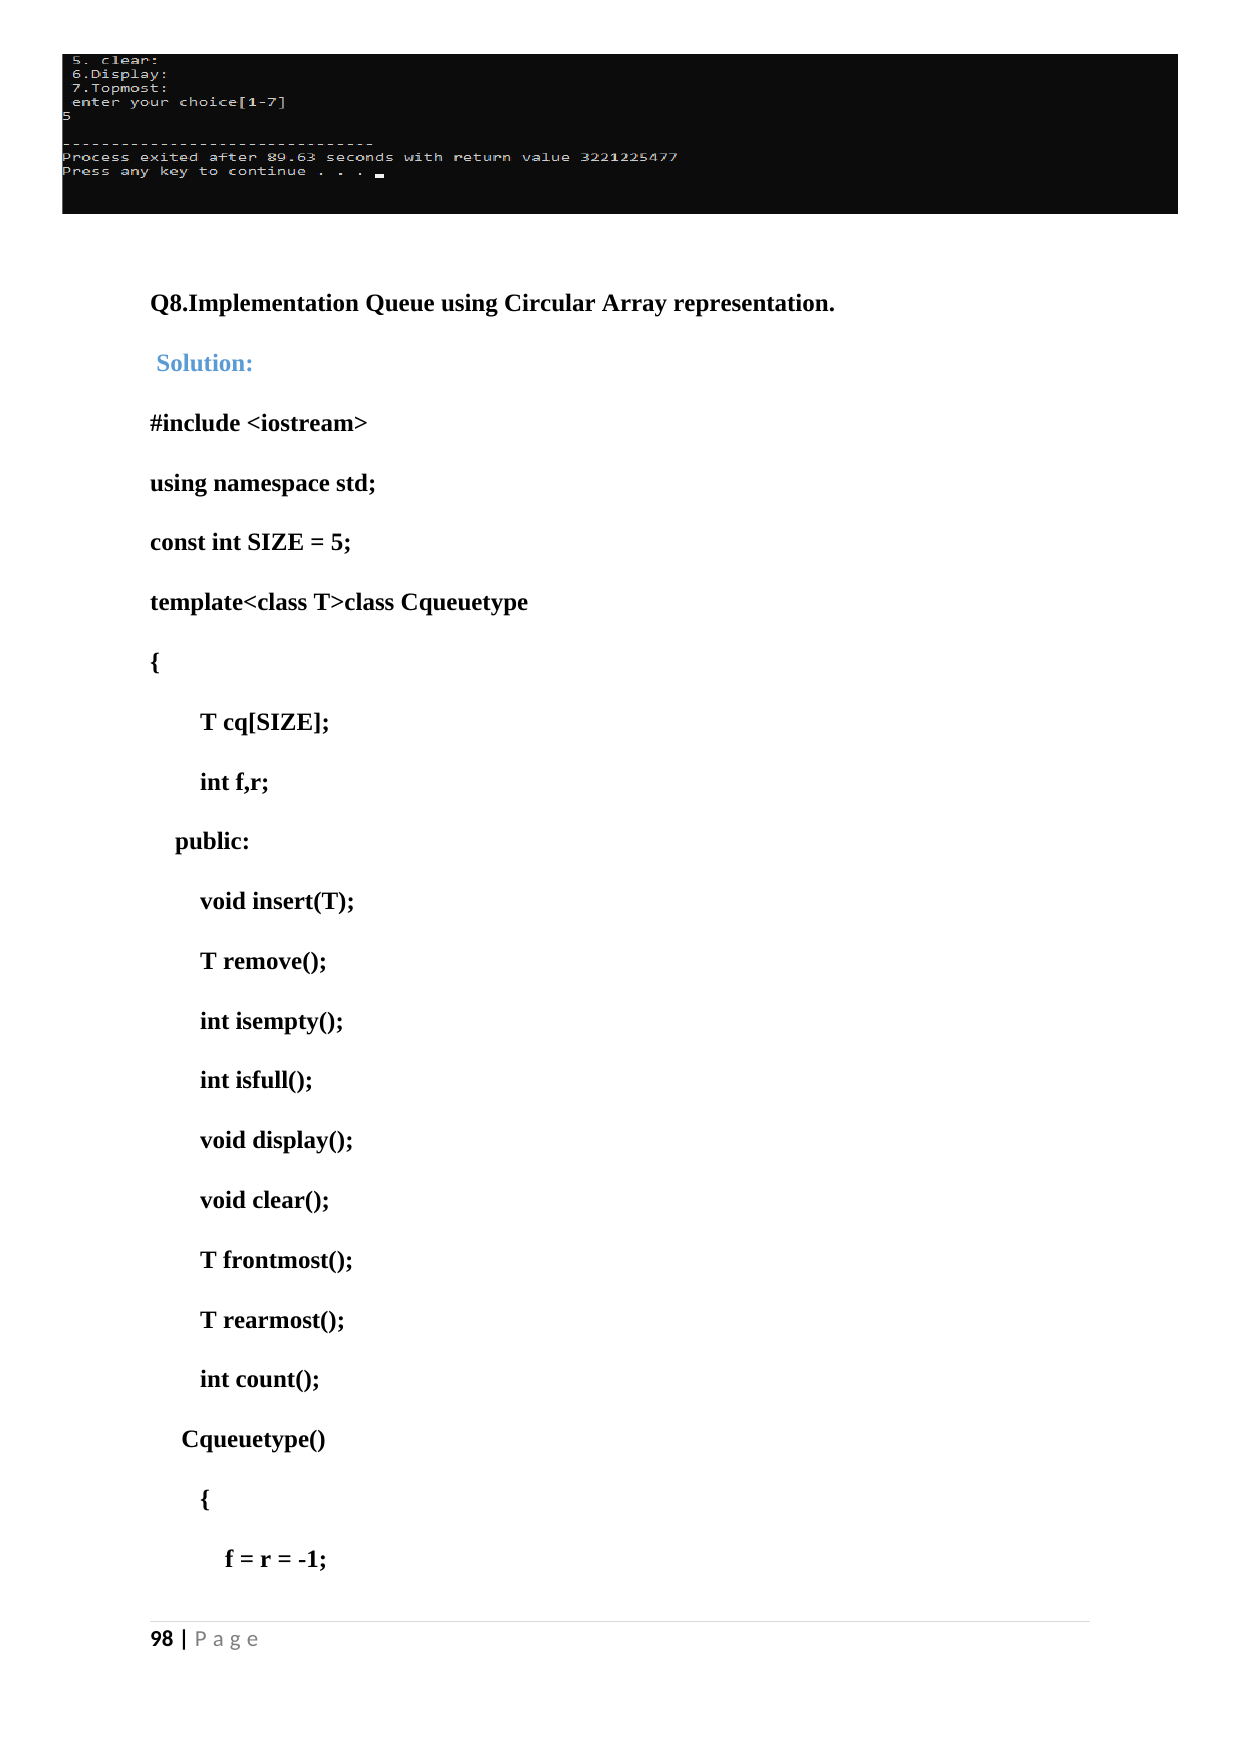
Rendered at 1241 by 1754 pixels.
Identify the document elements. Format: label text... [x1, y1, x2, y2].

text T frontmost(); [150, 1245, 1090, 1274]
text const int SIZE = 5; [150, 527, 1090, 556]
text Q8.Implementation Queue using Circular Array representation. [150, 288, 1090, 317]
text Solution: [150, 348, 1090, 377]
text void clear(); [150, 1185, 1090, 1214]
text int count(); [150, 1364, 1090, 1393]
text void insert(T); [150, 886, 1090, 915]
picture [62, 54, 1178, 214]
text #include <iostream> [150, 408, 1090, 437]
text Cqueuetype() [150, 1424, 1090, 1453]
text { [150, 1484, 1090, 1513]
text template<class T>class Cqueuetype [150, 587, 1090, 616]
text int isempty(); [150, 1006, 1090, 1034]
text { [150, 647, 1090, 676]
text void display(); [150, 1125, 1090, 1154]
text int f,r; [150, 767, 1090, 795]
text T rearmost(); [150, 1305, 1090, 1333]
text public: [150, 826, 1090, 855]
text int isfull(); [150, 1066, 1090, 1094]
text f = r = -1; [150, 1544, 1090, 1573]
text T cq[SIZE]; [150, 707, 1090, 736]
text using namespace std; [150, 468, 1090, 496]
text T remove(); [150, 946, 1090, 975]
